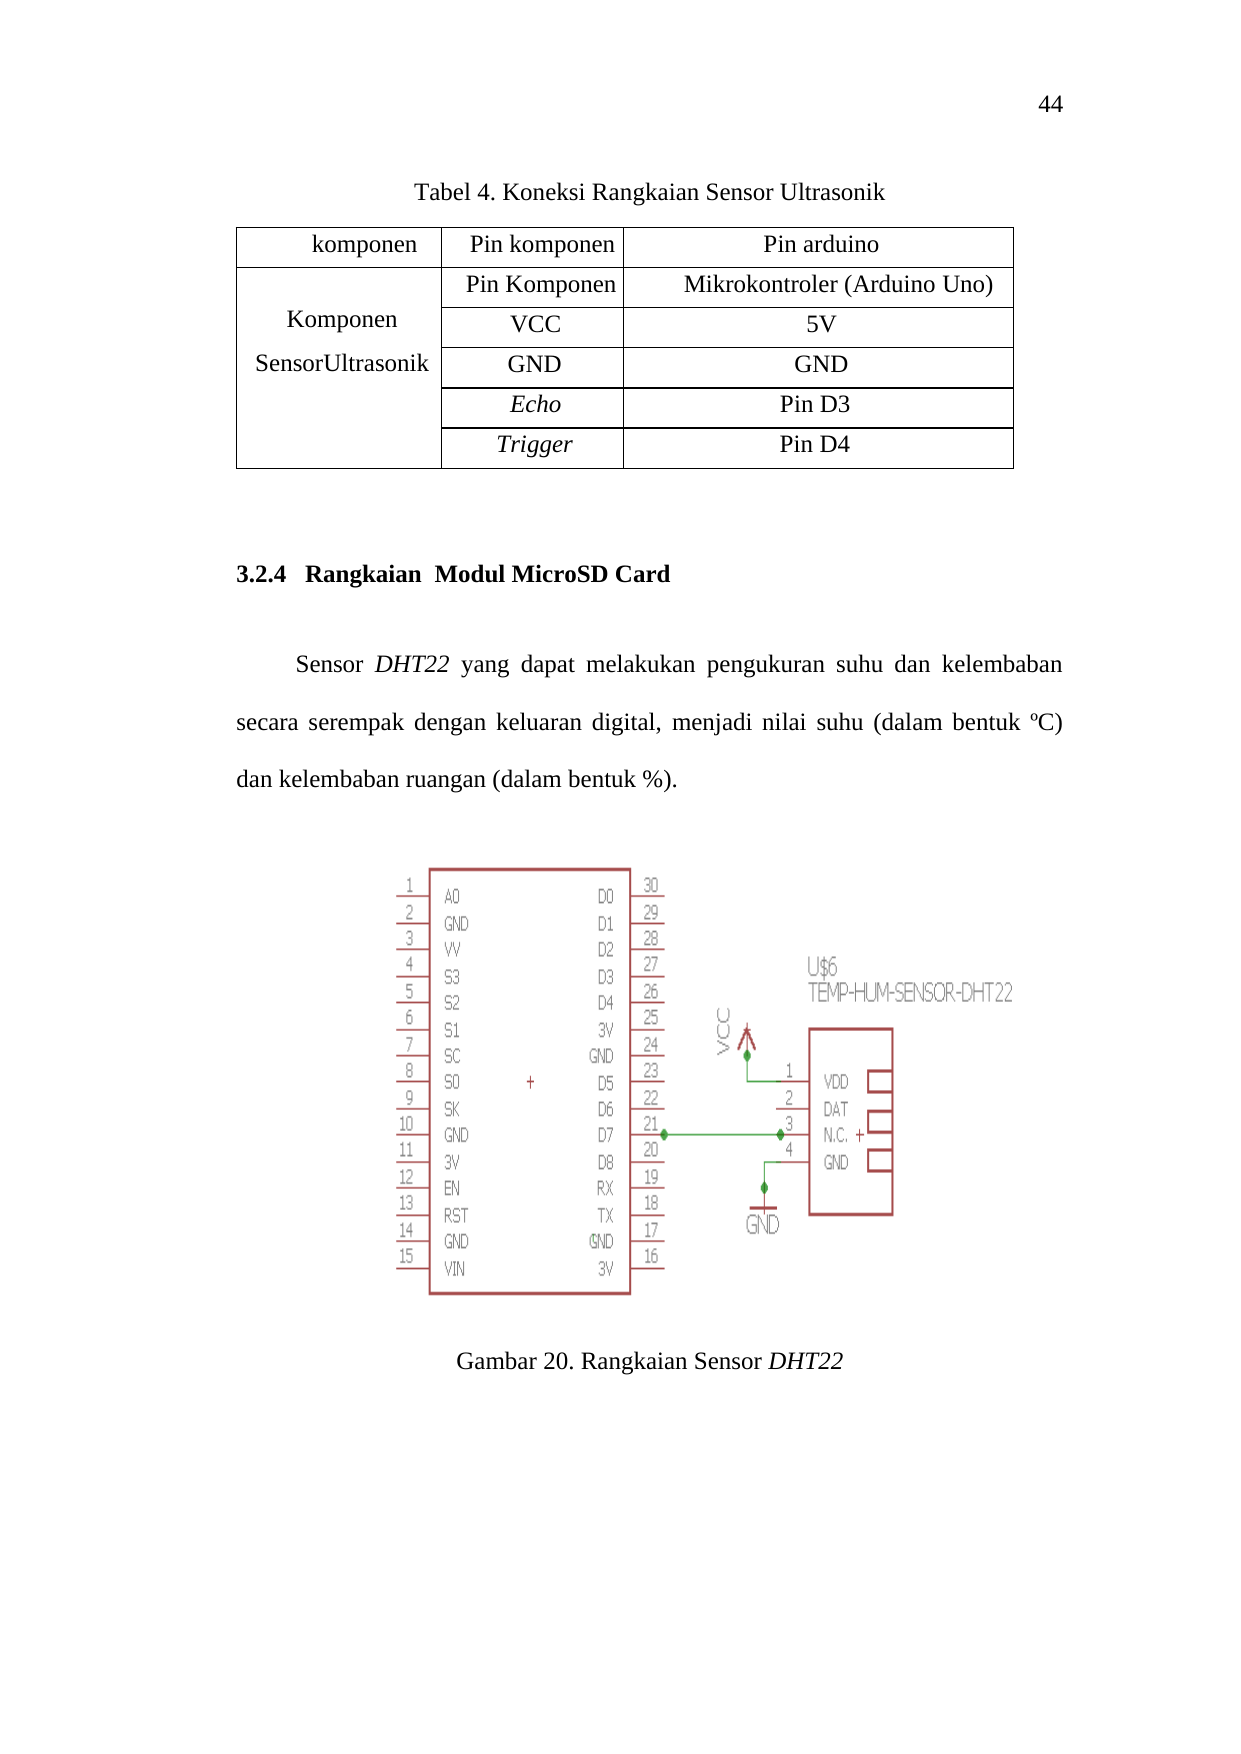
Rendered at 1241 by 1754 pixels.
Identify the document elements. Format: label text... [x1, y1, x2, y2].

table_header Pin arduino [624, 228, 1013, 267]
text Gambar 23. Rangkaian Sensor DHT22 [236, 1346, 1063, 1375]
table_cell GND [442, 348, 623, 387]
table_header komponen [237, 228, 441, 267]
table_cell Echo [442, 389, 623, 427]
table_cell Trigger [442, 429, 623, 467]
table_cell GND [624, 348, 1013, 387]
table_cell Pin D4 [624, 429, 1013, 467]
subtitle 3.2.4 Rangkaian Modul MicroSD Card [236, 559, 1063, 588]
table_cell VCC [442, 308, 623, 347]
table_header Pin komponen [442, 228, 623, 267]
text Tabel 5. Koneksi Rangkaian Sensor Ultrasonik [236, 177, 1063, 206]
table_cell Pin D3 [624, 389, 1013, 427]
table_cell Mikrokontroler (Arduino Uno) [624, 268, 1013, 307]
table_cell 5V [624, 308, 1013, 347]
picture [376, 823, 1016, 1318]
text Sensor DHT22 yang dapat melakukan pengukuran suhu dan kelembaban secara serempak dengan keluaran digital, menjadi nilai suhu (dalam bentuk ºC) dan kelembaban ruangan (dalam bentuk %). [236, 649, 1063, 793]
table_cell Pin Komponen [442, 268, 623, 307]
table_cell Komponen SensorUltrasonik [237, 268, 441, 467]
